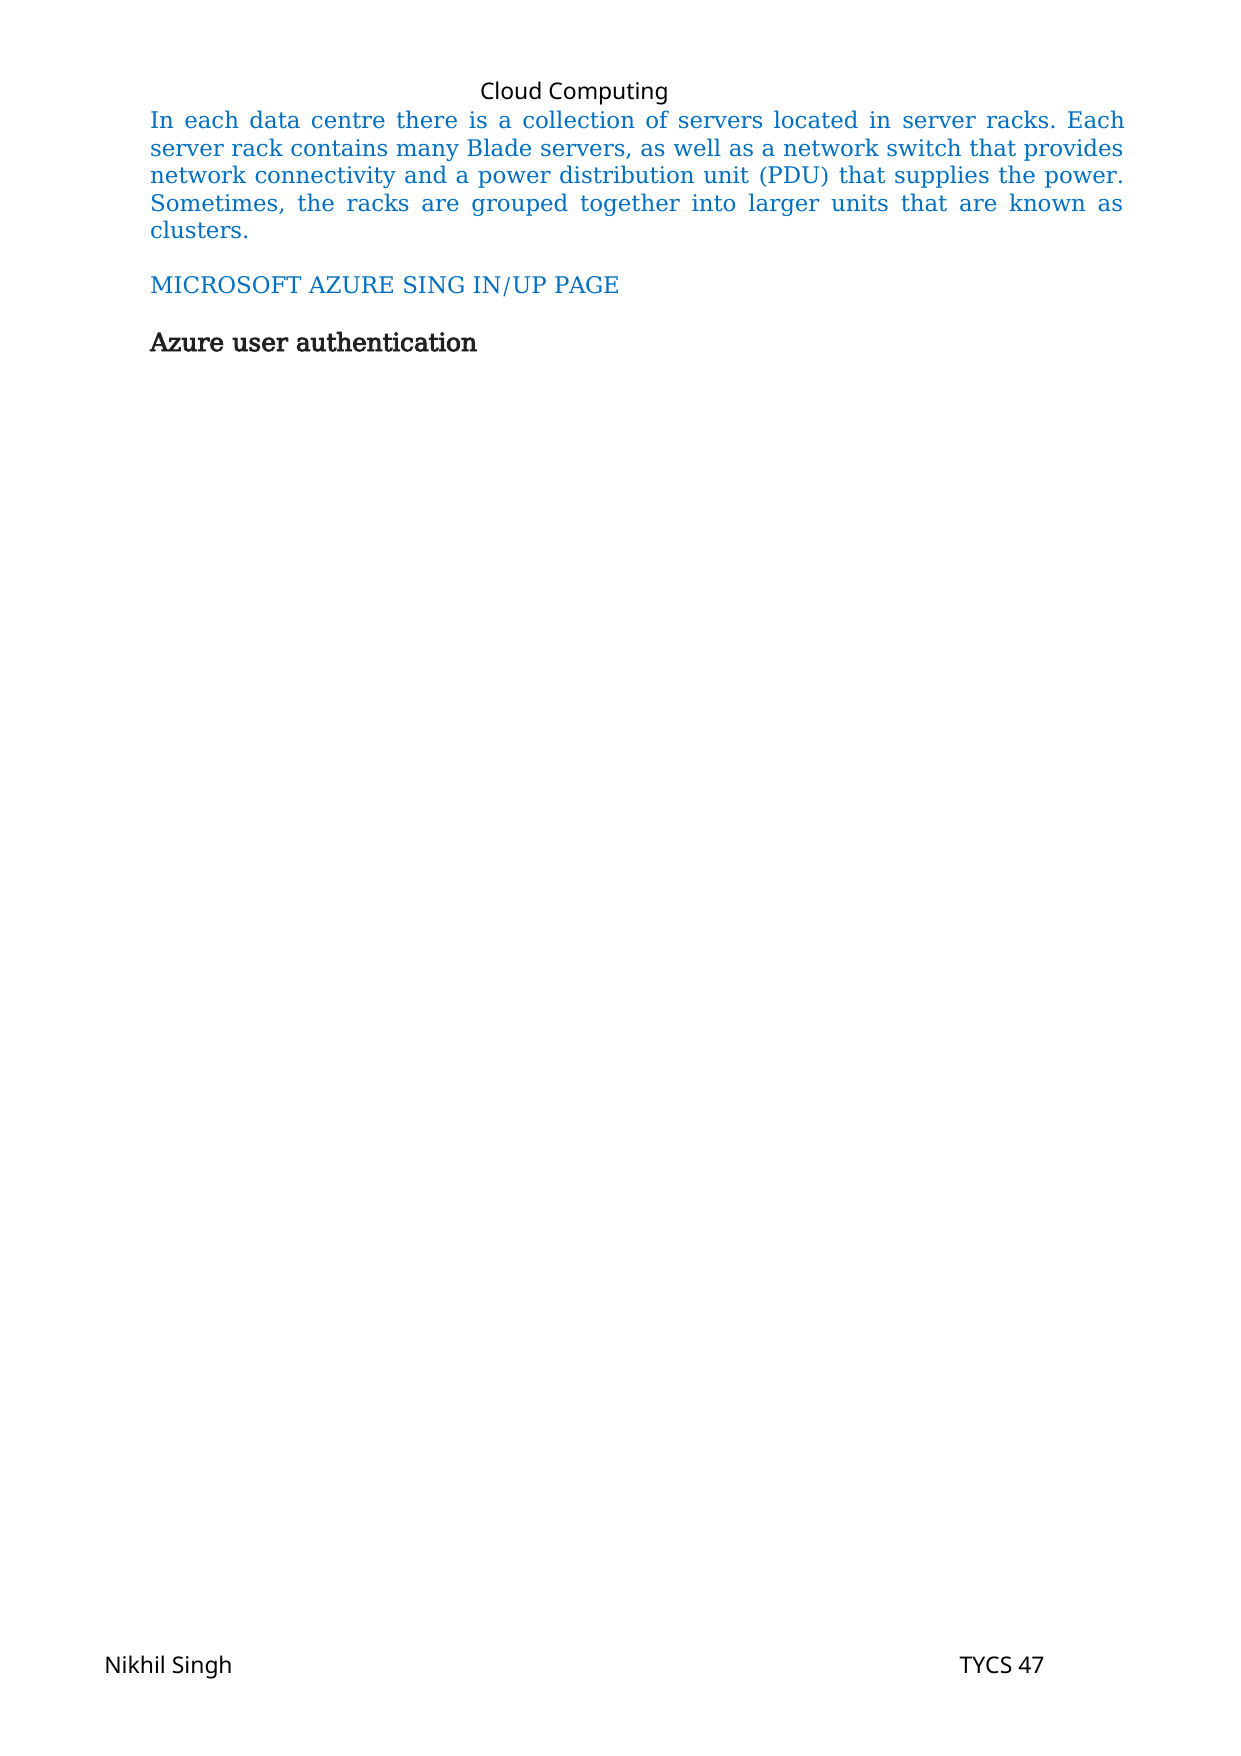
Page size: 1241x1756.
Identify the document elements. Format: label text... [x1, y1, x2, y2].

text MICROSOFT AZURE SING IN/UP PAGE [150, 271, 1240, 299]
text Azure user authentication [150, 326, 1240, 356]
text In each data centre there is a collection of servers located in server racks. Each server rack contains many Blade servers, as well as a network switch that provides network connectivity and a power distribution unit (PDU) that supplies the power. Sometimes, the racks are grouped together into larger units that are known as clusters. [150, 106, 1125, 244]
